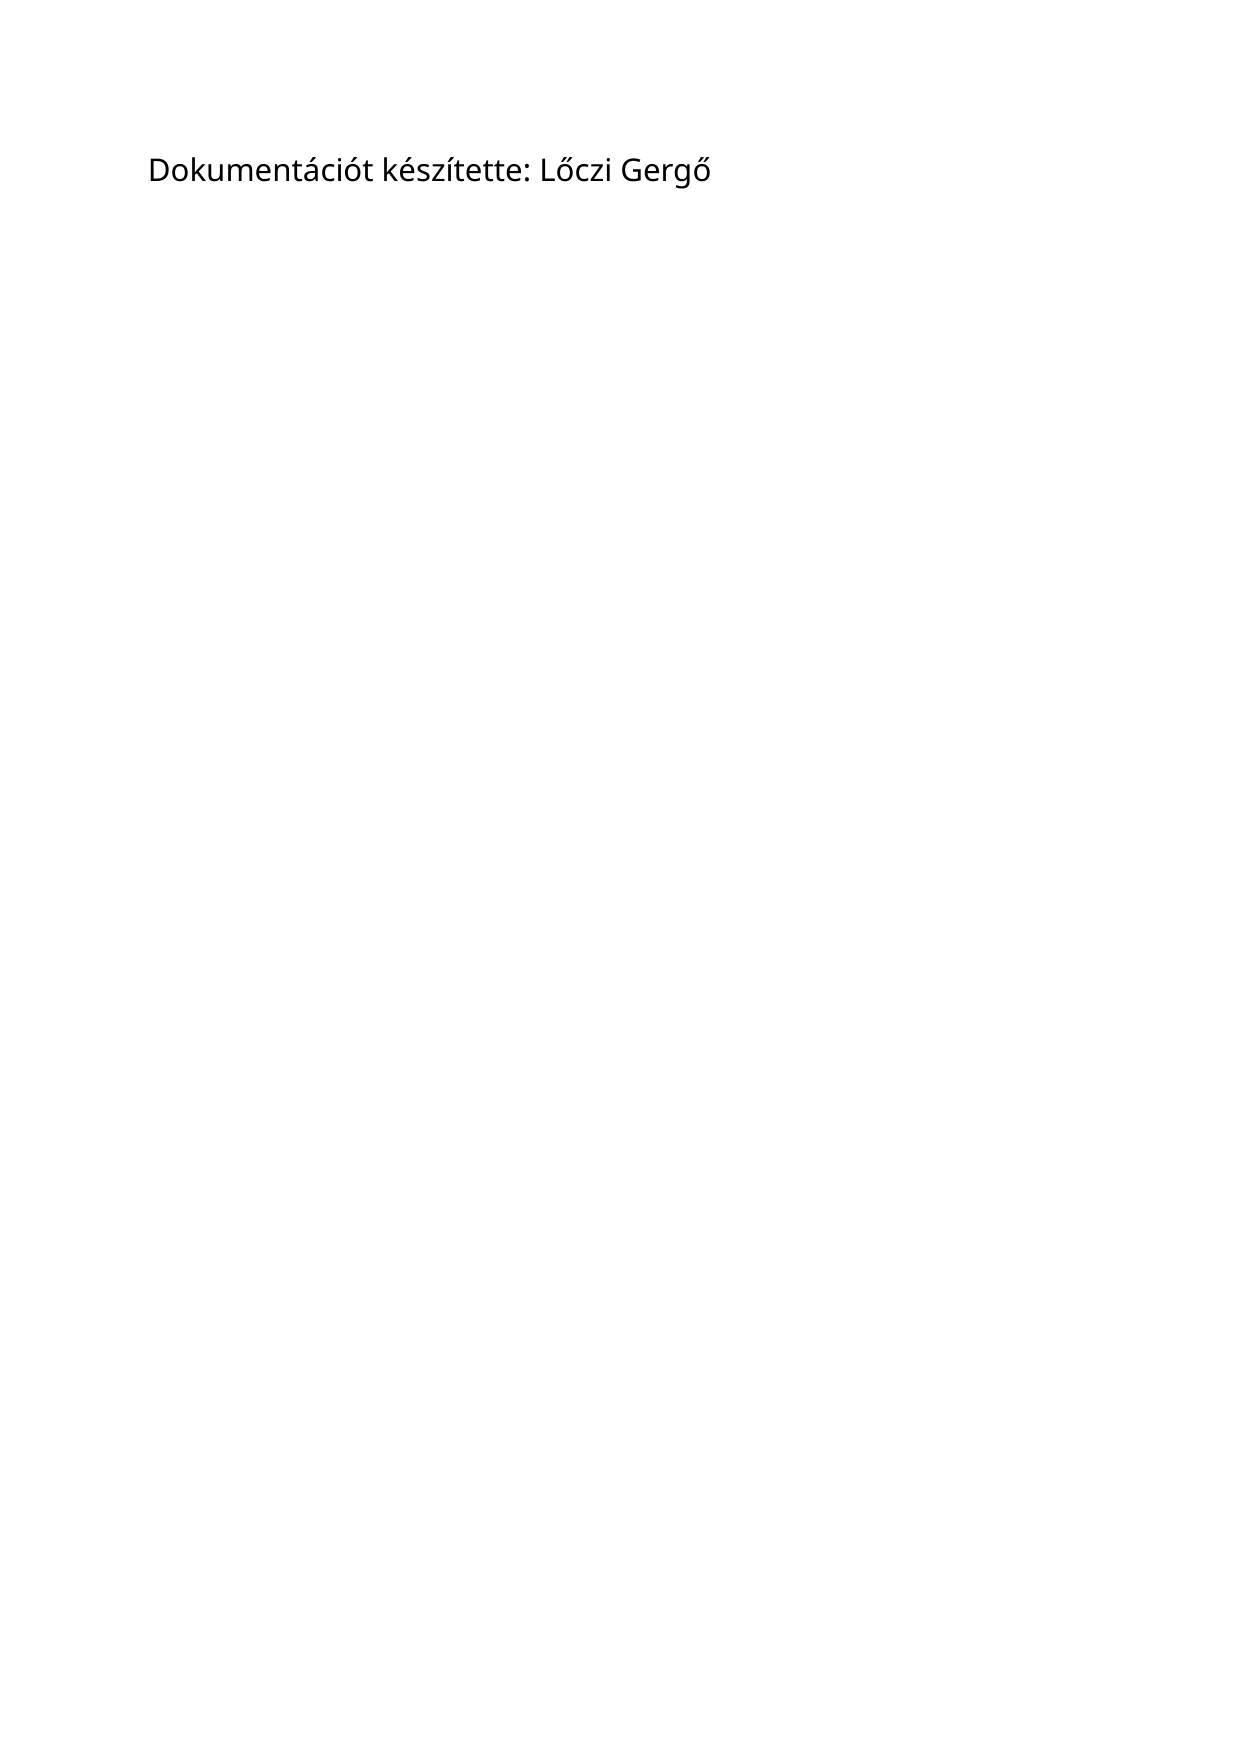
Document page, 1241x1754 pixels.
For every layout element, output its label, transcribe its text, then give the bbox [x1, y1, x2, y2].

text Dokumentációt készítette: Lőczi Gergő [148, 148, 1093, 190]
